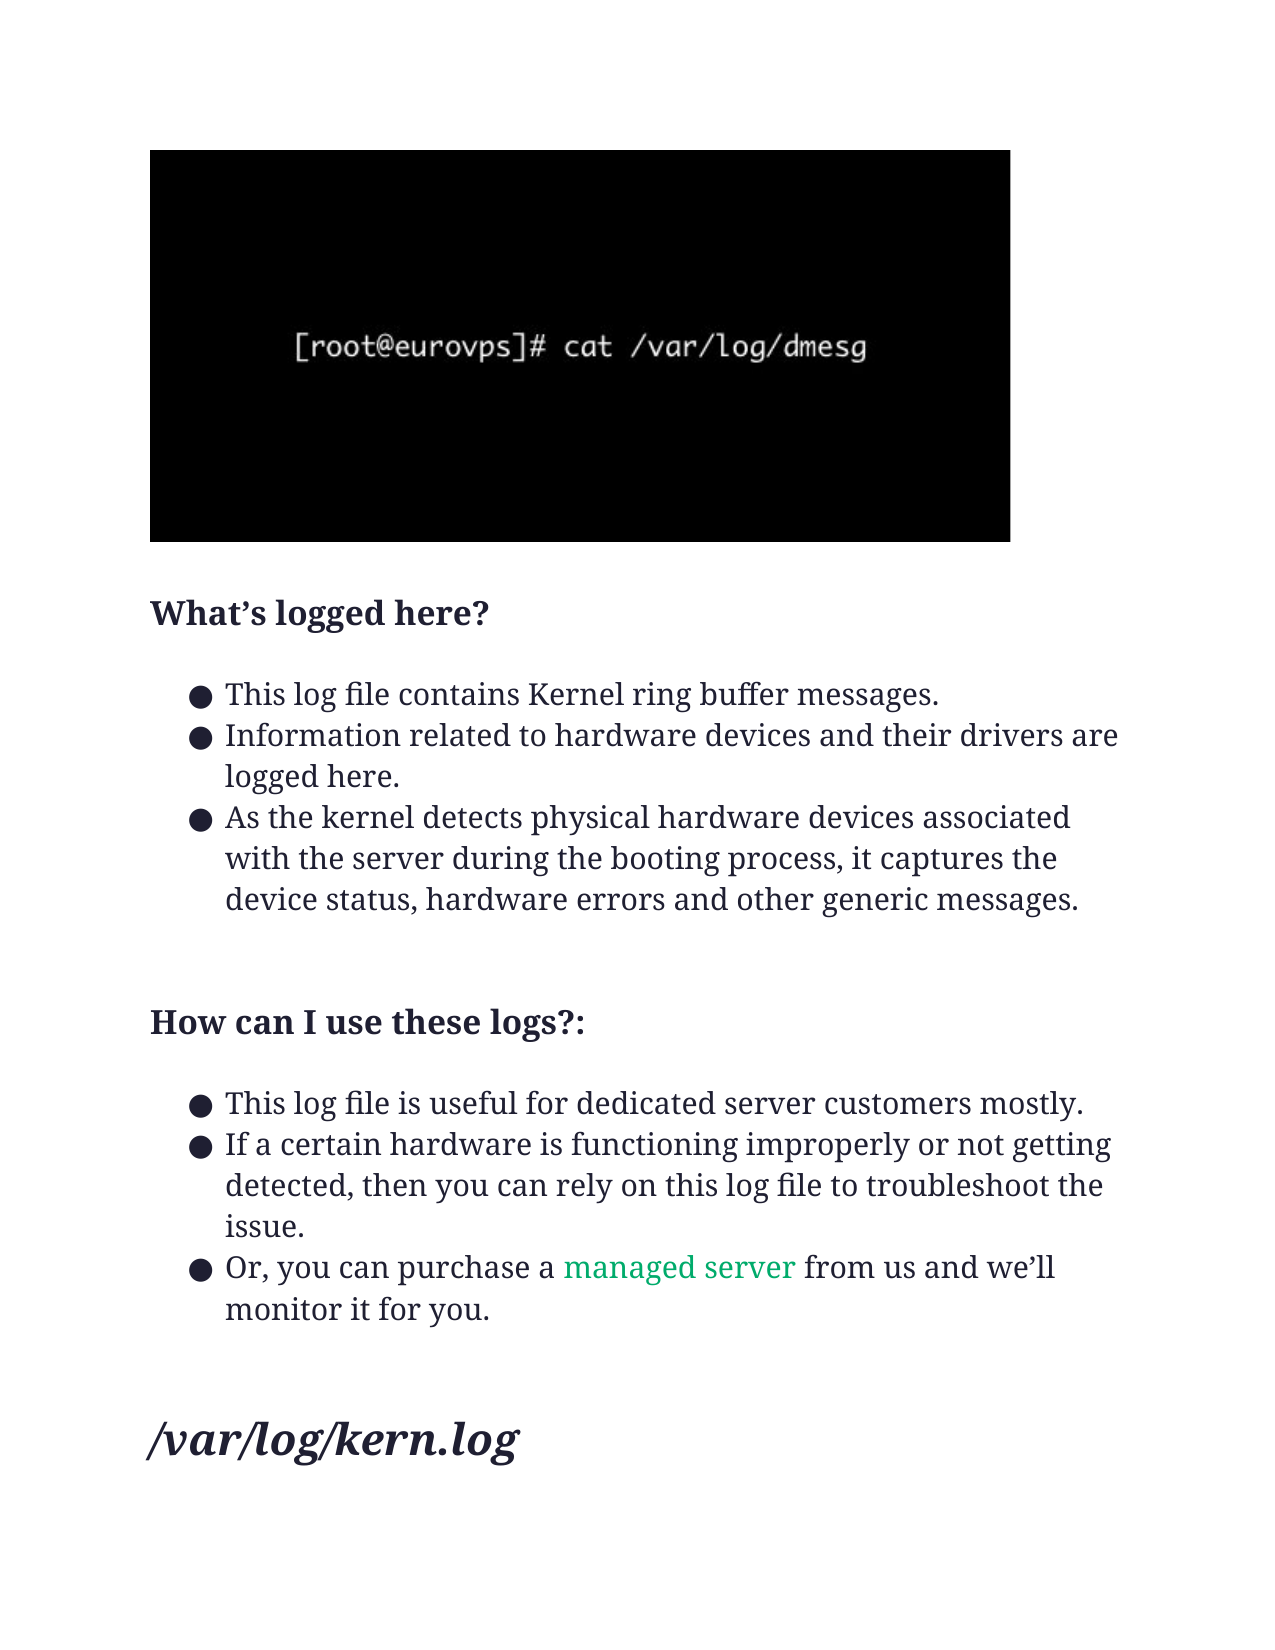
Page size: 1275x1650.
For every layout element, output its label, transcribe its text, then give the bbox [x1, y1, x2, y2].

picture [150, 150, 1011, 542]
list As the kernel detects physical hardware devices associated with the server during the booting process, it captures the device status, hardware errors and other generic messages. [187, 796, 1125, 920]
list This log file is useful for dedicated server customers mostly. [187, 1082, 1125, 1123]
list This log file contains Kernel ring buffer messages. [187, 673, 1125, 714]
subtitle /var/log/kern.log [150, 1408, 1125, 1468]
list Or, you can purchase a managed server from us and we’ll monitor it for you. [187, 1247, 1125, 1329]
list Information related to hardware devices and their drivers are logged here. [187, 714, 1125, 796]
subtitle What’s logged here? [150, 589, 1125, 635]
list If a certain hardware is functioning improperly or not getting detected, then you can rely on this log file to troubleshoot the issue. [187, 1123, 1125, 1247]
subtitle How can I use these logs?: [150, 999, 1125, 1044]
